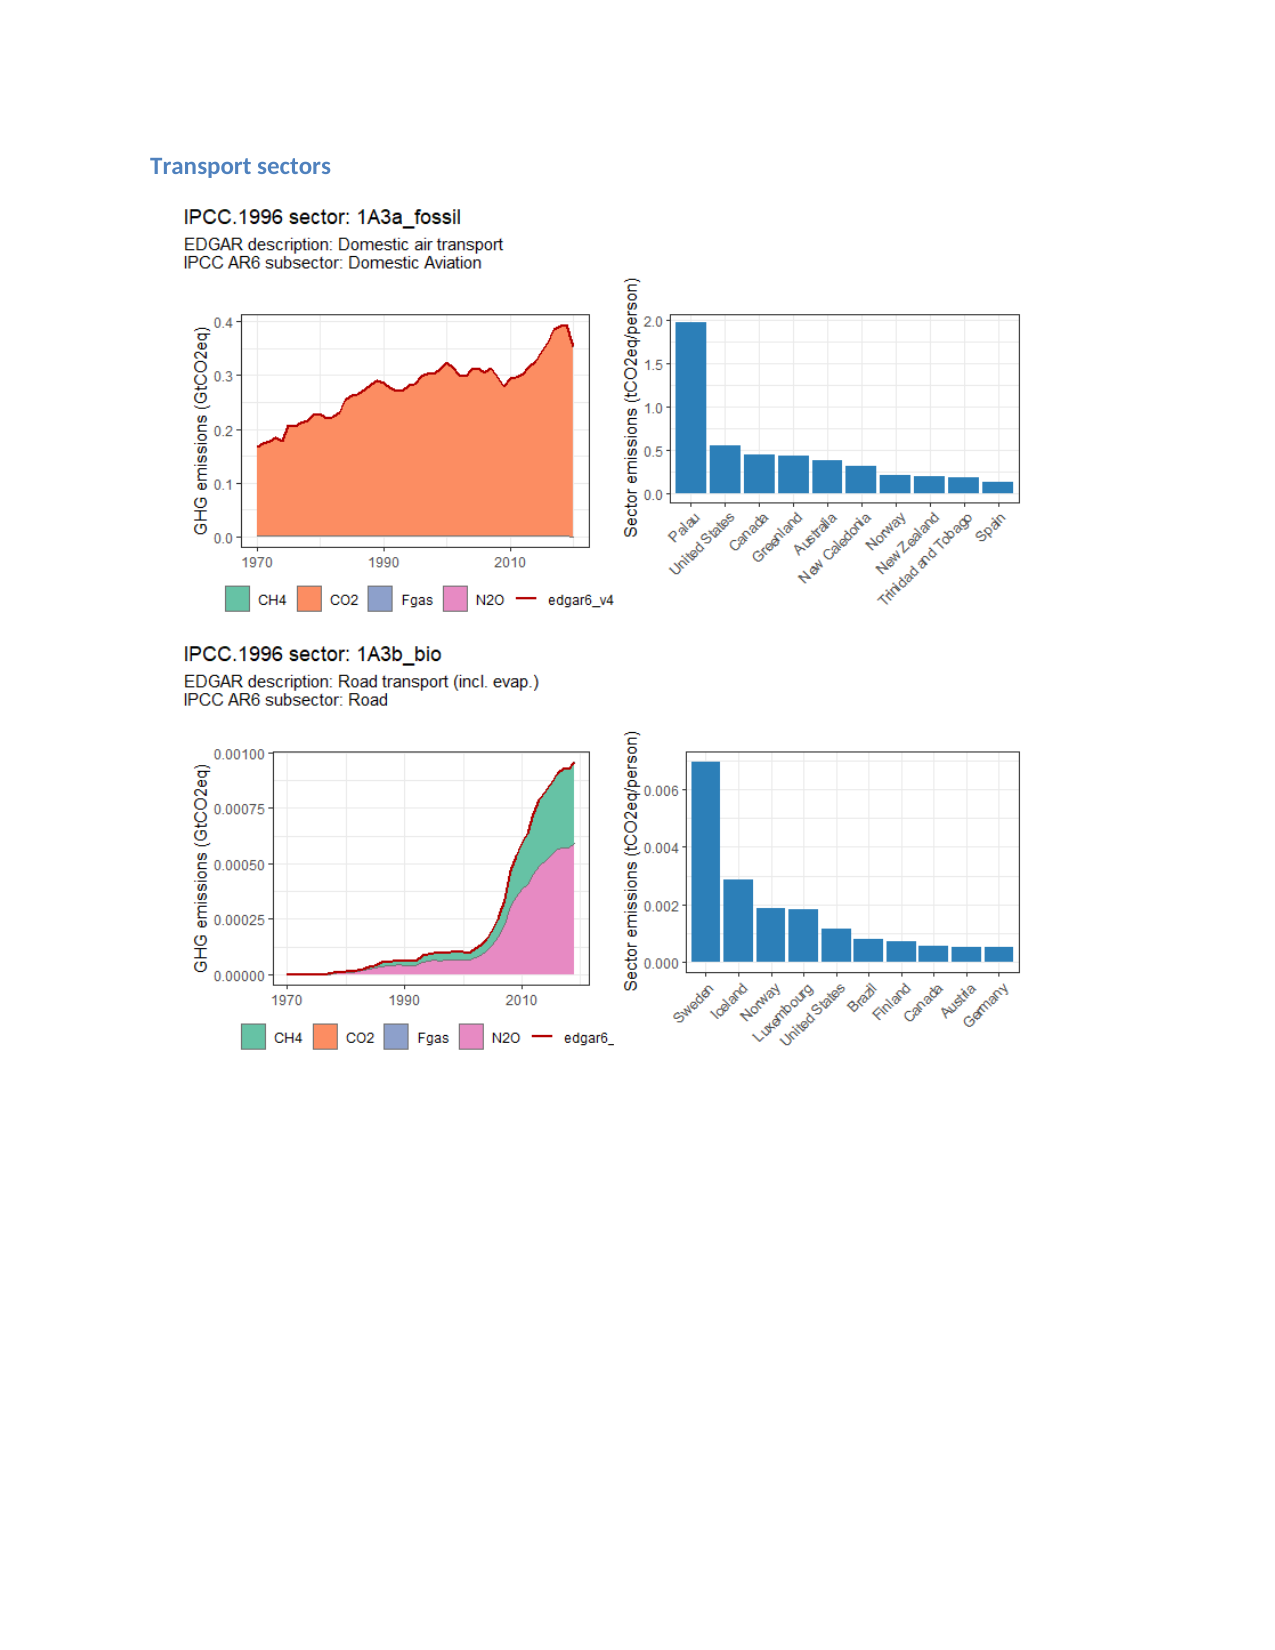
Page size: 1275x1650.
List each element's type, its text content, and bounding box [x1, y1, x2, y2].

subtitle Transport sectors [150, 150, 1125, 181]
picture [168, 199, 1044, 1075]
